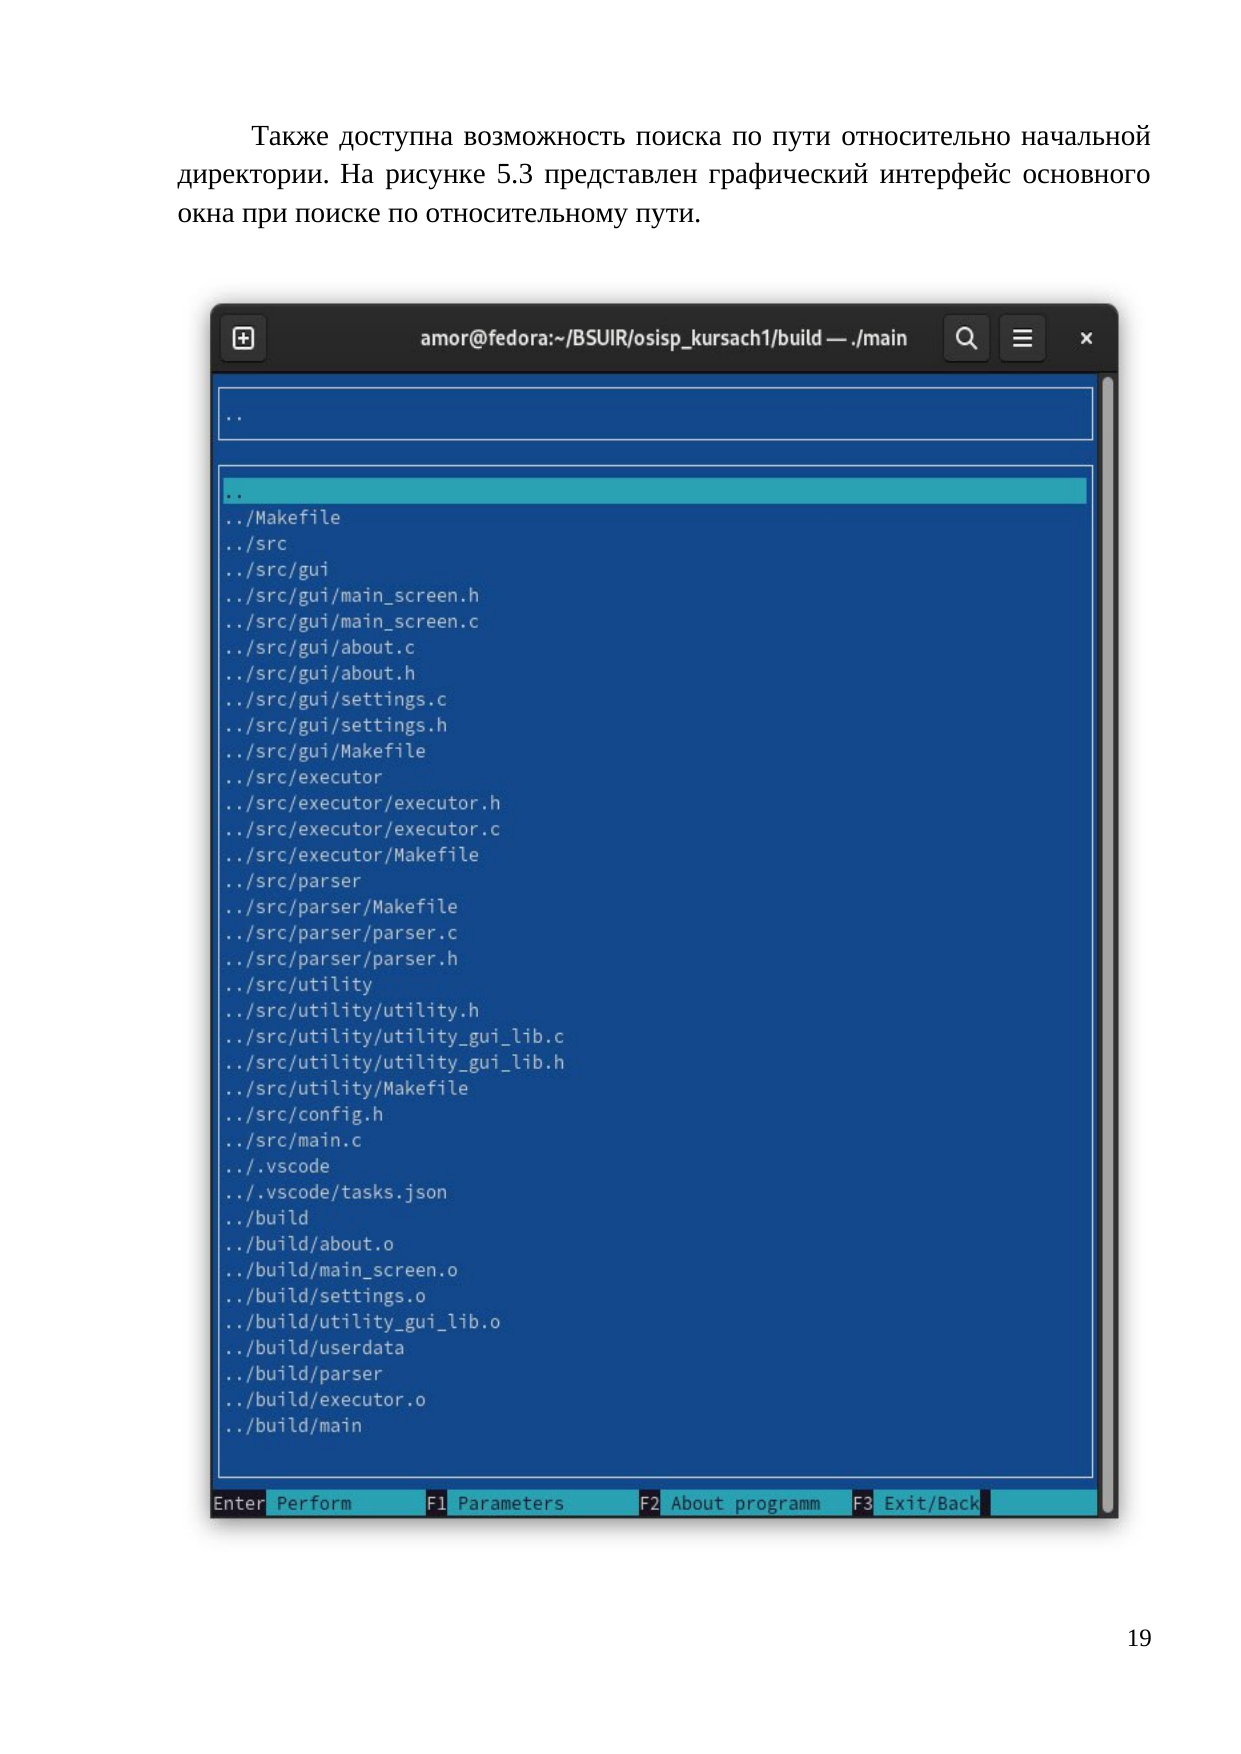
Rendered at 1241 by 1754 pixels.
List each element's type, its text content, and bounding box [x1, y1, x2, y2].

picture [177, 272, 1152, 1559]
text Также доступна возможность поиска по пути относительно начальной директории. На рисунке 5.3 представлен графический интерфейс основного окна при поиске по относительному пути. [177, 118, 1152, 229]
